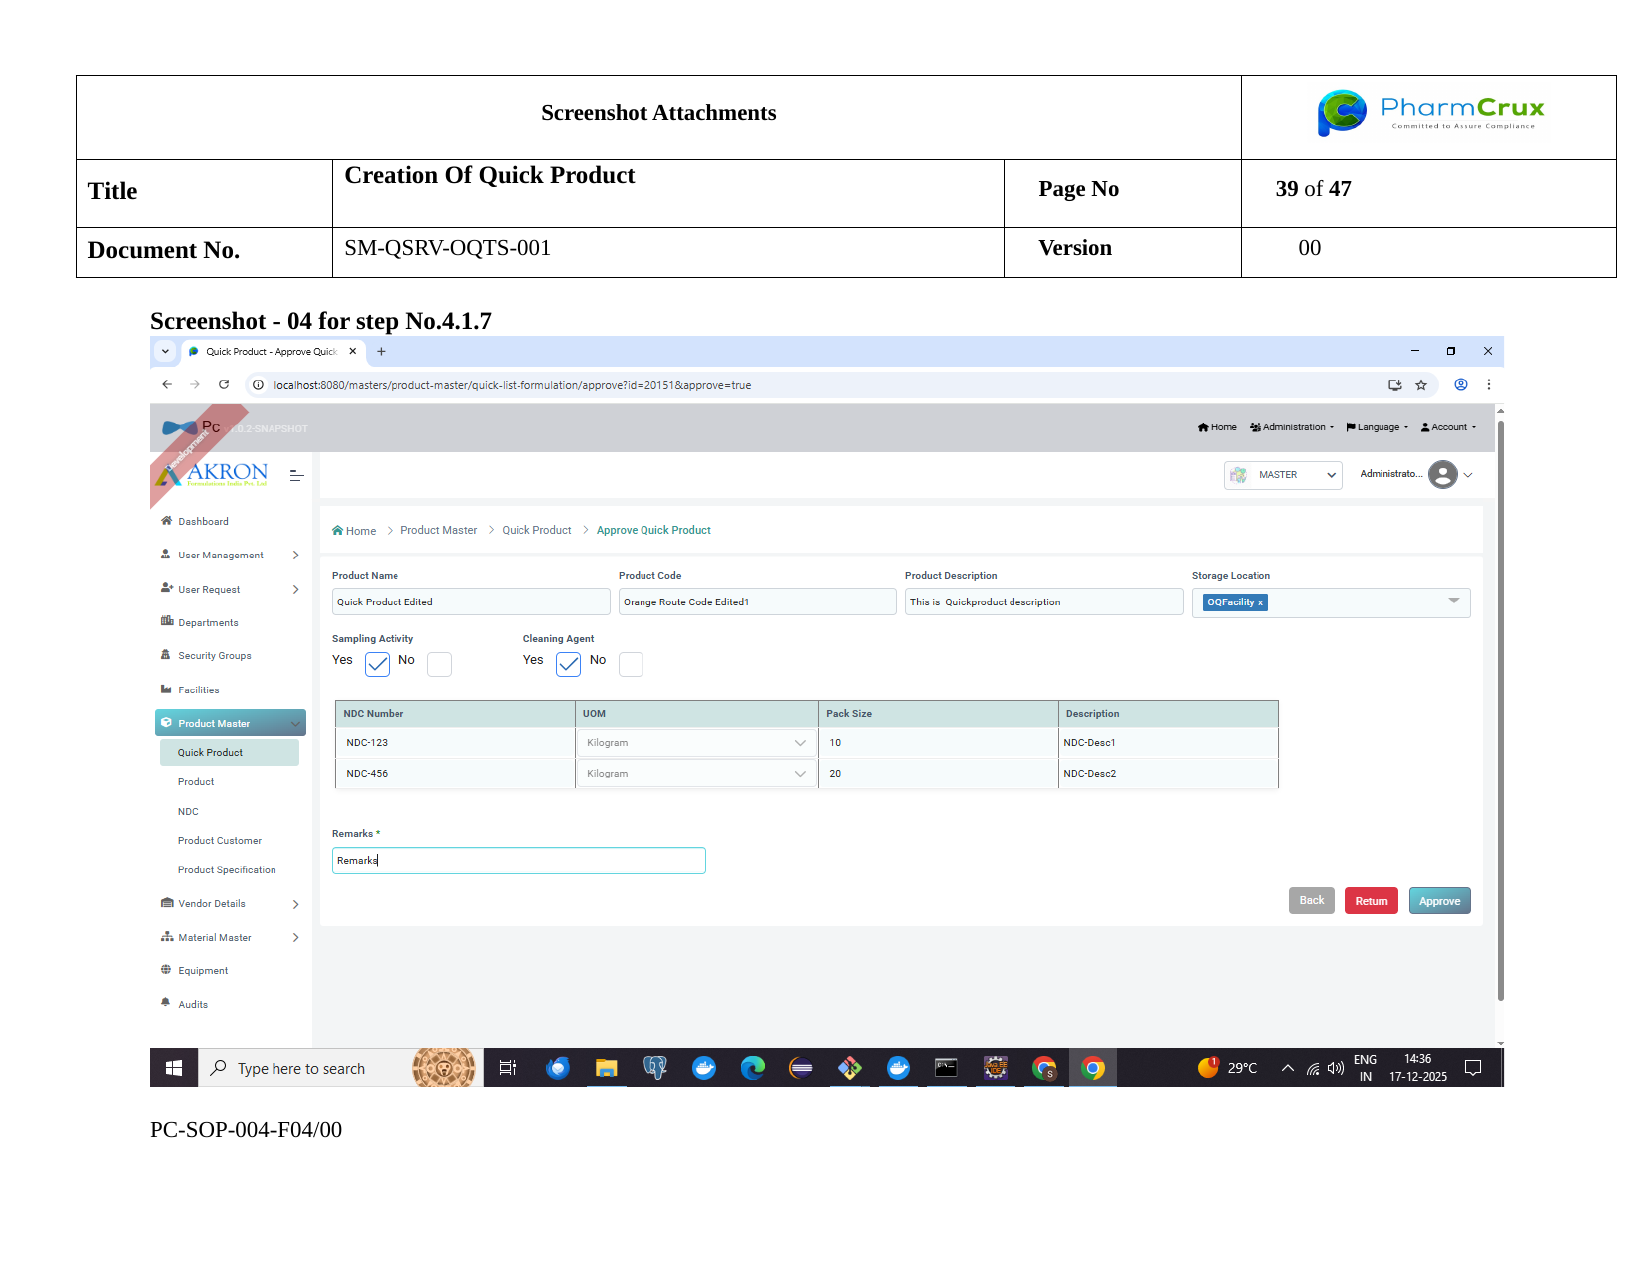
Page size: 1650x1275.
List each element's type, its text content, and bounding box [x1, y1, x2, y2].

text Screenshot - 04 for step No.4.1.7 [150, 306, 1500, 336]
picture [150, 336, 1505, 1087]
picture [1307, 82, 1551, 143]
